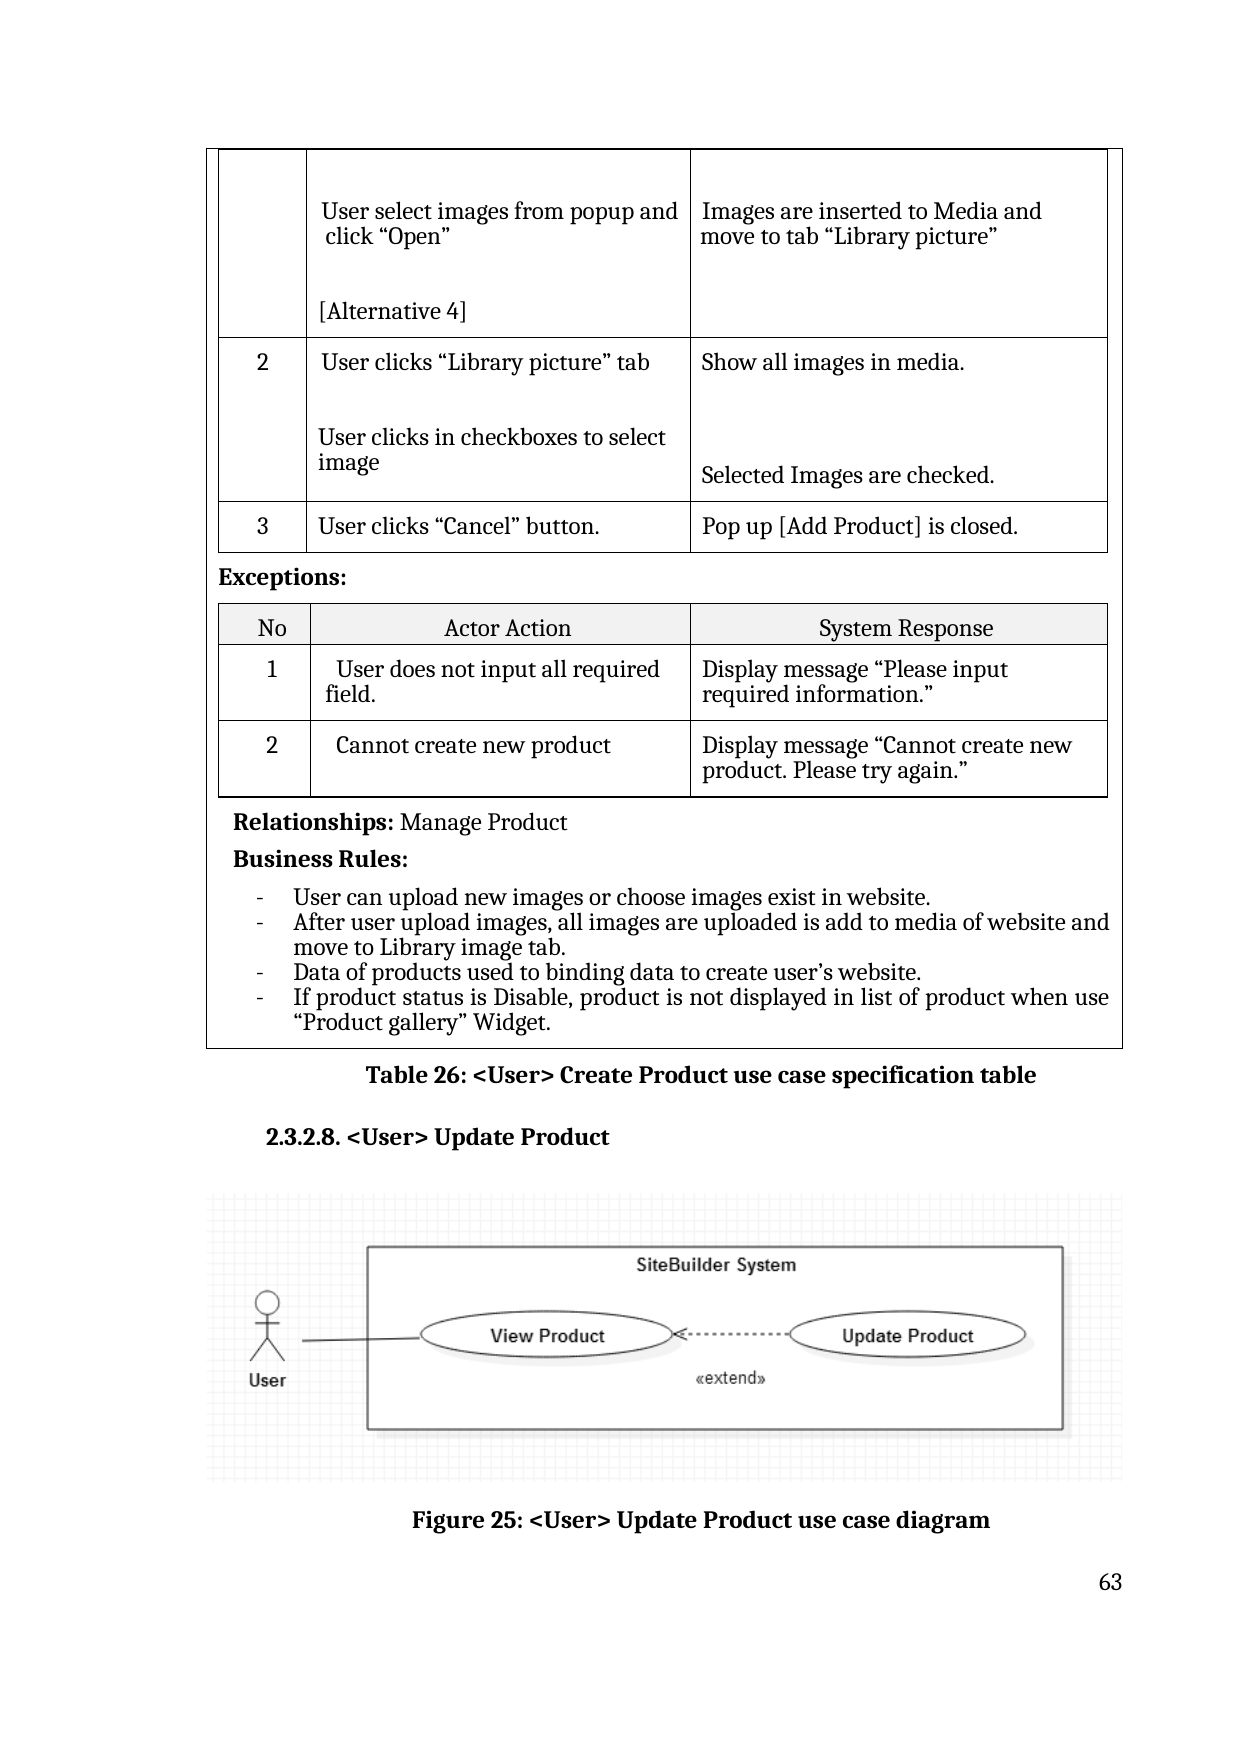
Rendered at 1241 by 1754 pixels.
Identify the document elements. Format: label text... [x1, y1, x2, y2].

text Table 26: <User> Create Product use case specification table [281, 1061, 1122, 1090]
picture [206, 1193, 1123, 1482]
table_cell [207, 149, 1122, 1047]
text Figure 25: <User> Update Product use case diagram [281, 1506, 1122, 1535]
subtitle <User> Update Product [266, 1123, 1122, 1152]
